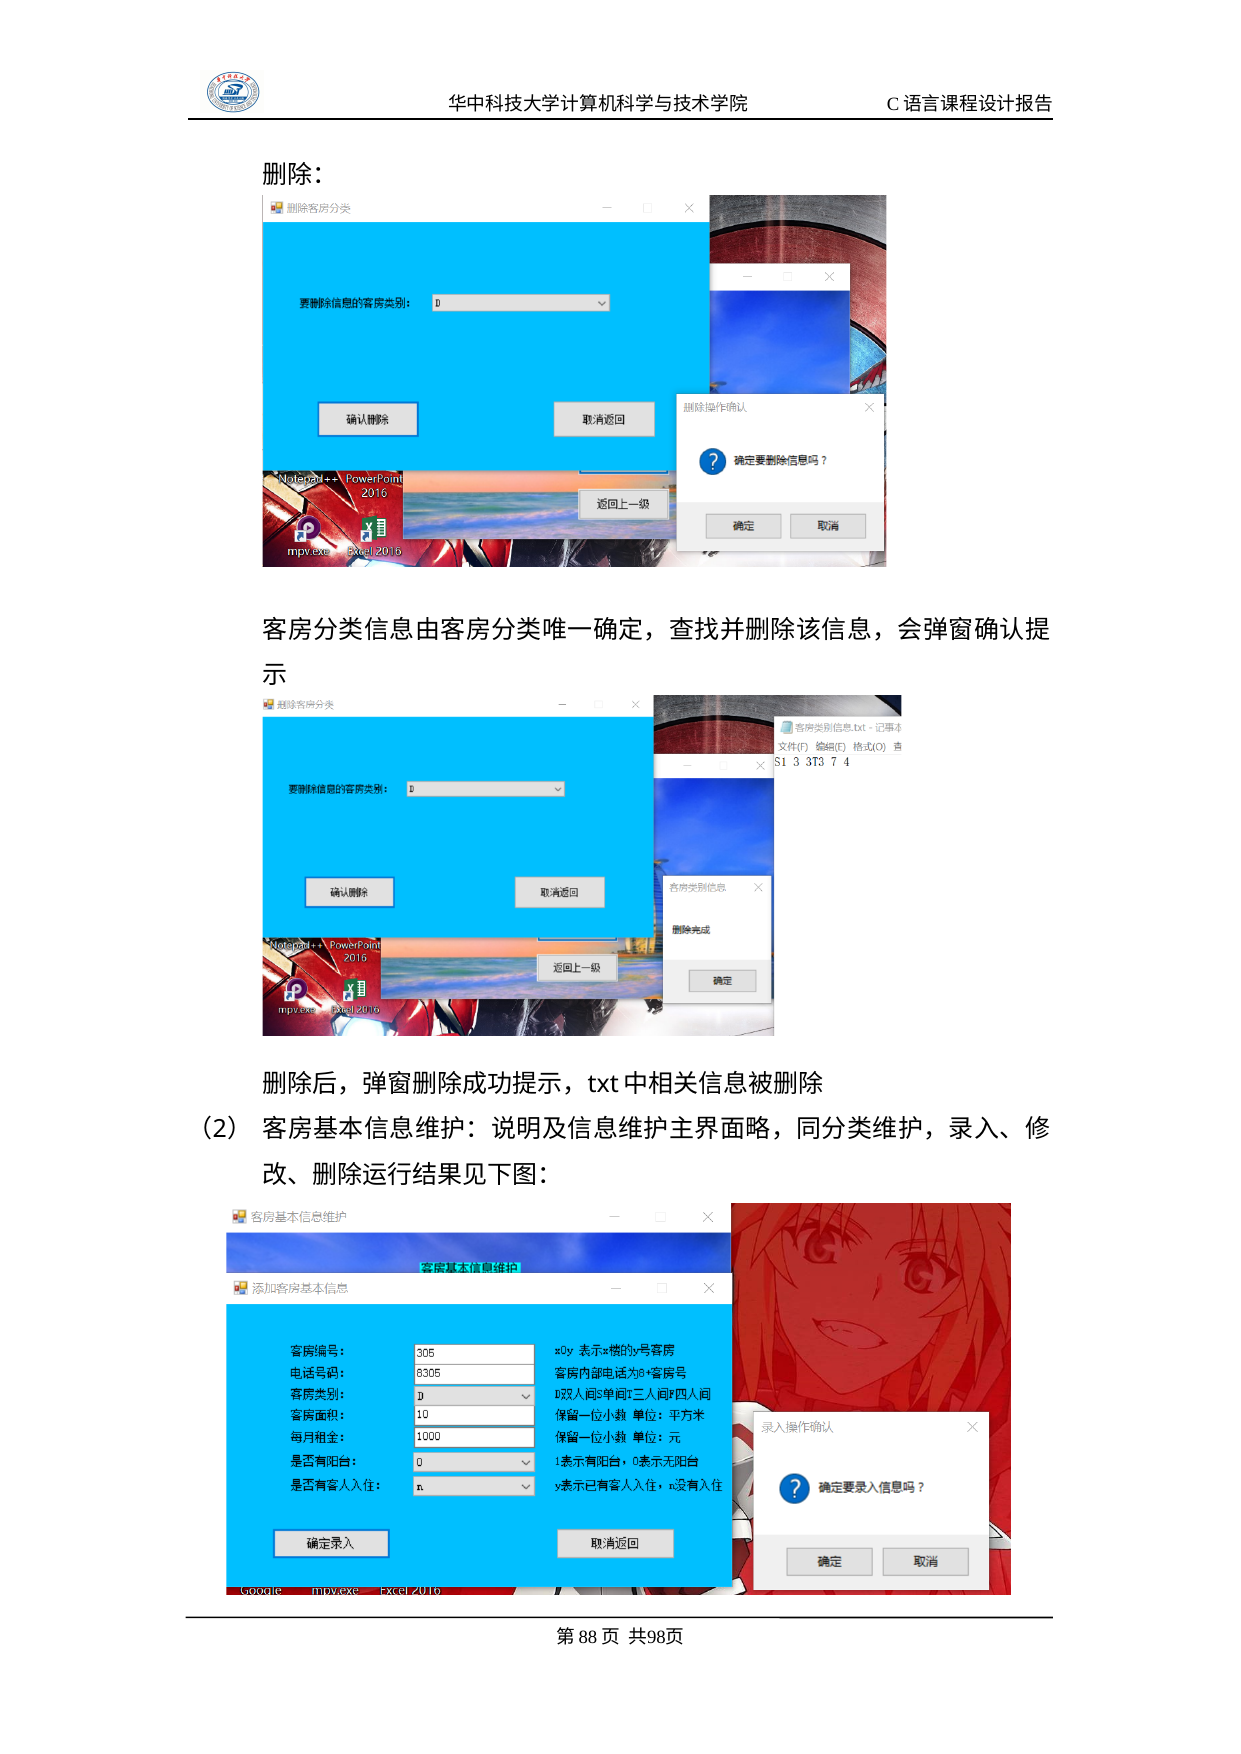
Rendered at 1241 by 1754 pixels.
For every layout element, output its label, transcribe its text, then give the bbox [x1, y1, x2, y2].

list 删除后，弹窗删除成功提示，txt中相关信息被删除 [262, 1059, 1053, 1104]
picture [306, 878, 394, 907]
picture [558, 1529, 674, 1558]
picture [414, 1477, 535, 1496]
picture [274, 1530, 389, 1557]
picture [414, 1453, 535, 1472]
picture [262, 195, 887, 567]
list 客房分类信息由客房分类唯一确定，查找并删除该信息，会弹窗确认提示 [262, 604, 1053, 695]
picture [262, 695, 902, 1036]
picture [226, 1203, 1011, 1595]
picture [515, 877, 604, 908]
picture [407, 782, 565, 796]
picture [200, 70, 264, 113]
picture [414, 1345, 535, 1384]
list 客房基本信息维护：说明及信息维护主界面略，同分类维护，录入、修改、删除运行结果见下图： [187, 1104, 1053, 1195]
picture [414, 1387, 535, 1448]
list 删除： [262, 150, 1053, 196]
